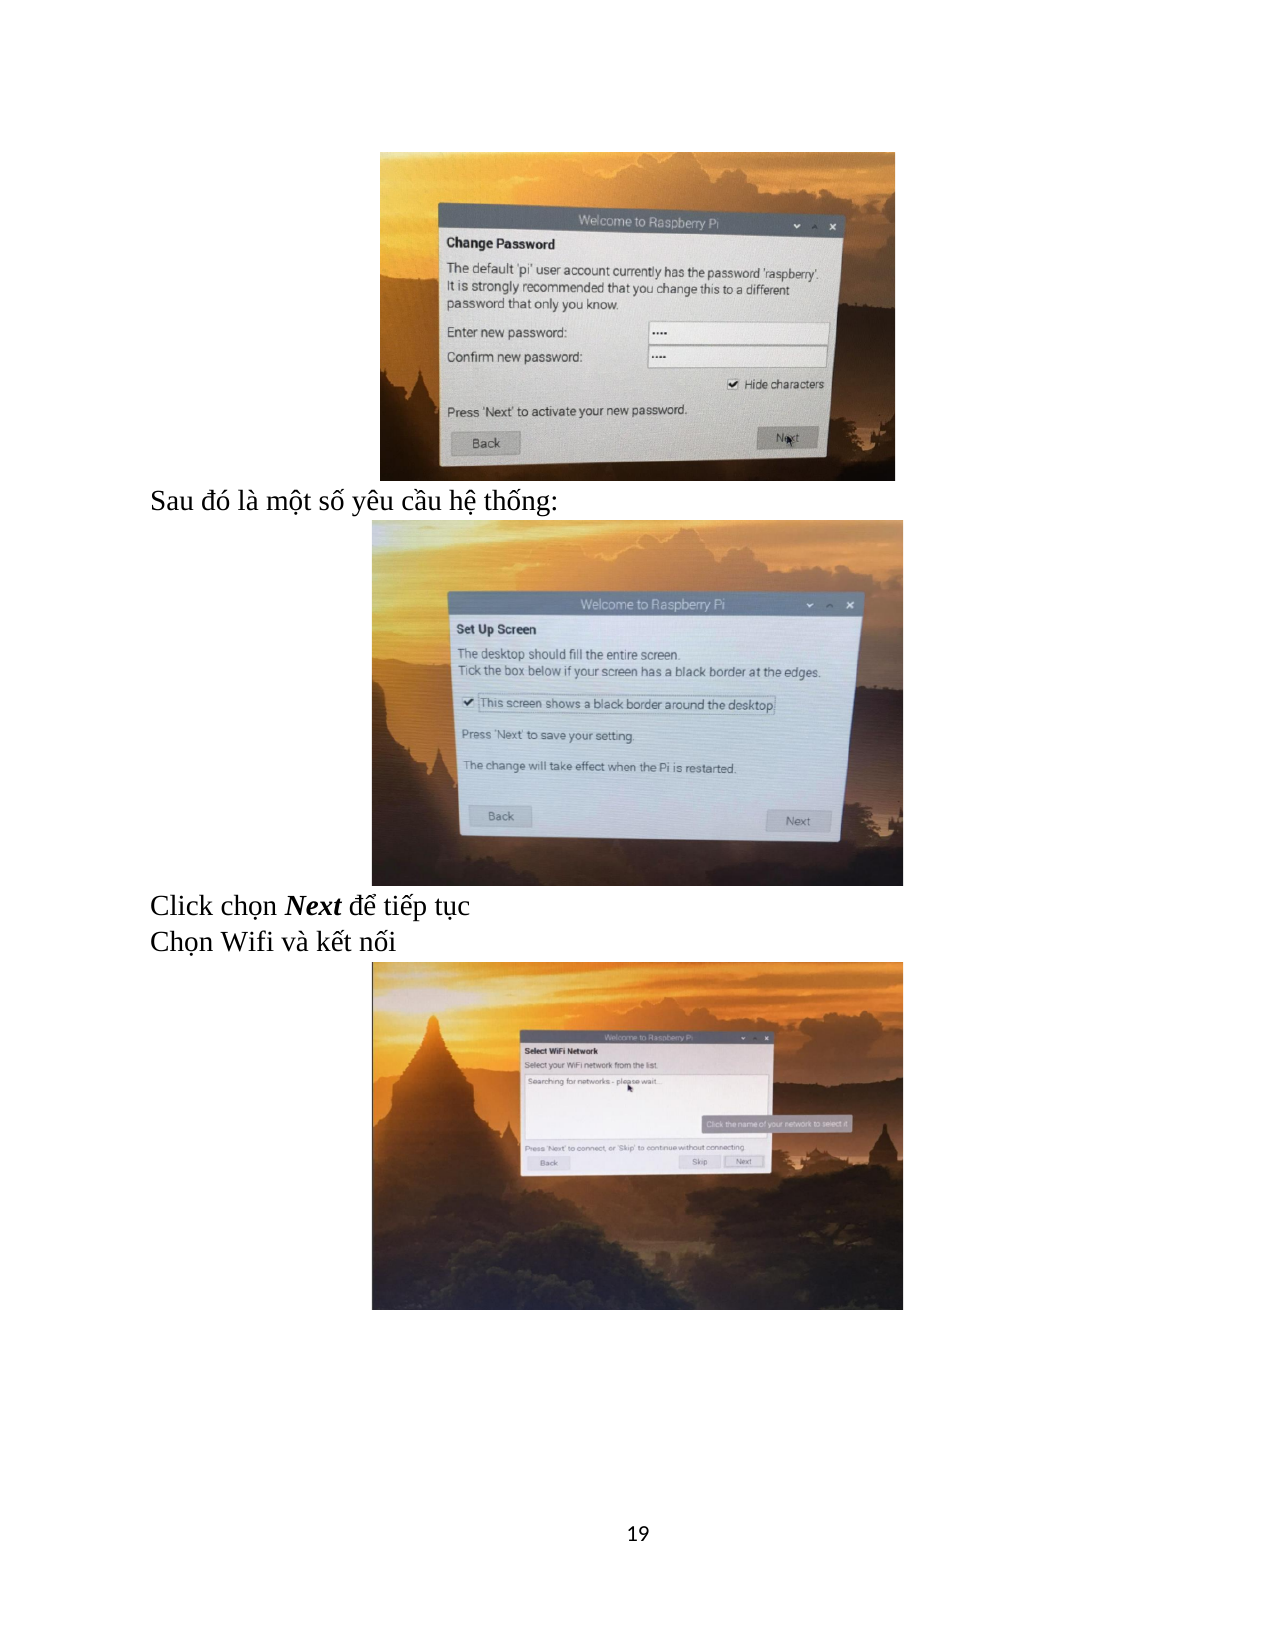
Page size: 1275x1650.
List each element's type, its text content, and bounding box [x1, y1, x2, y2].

picture [380, 150, 896, 481]
picture [371, 960, 904, 1310]
text Click chọn Next để tiếp tục [150, 888, 1125, 922]
text Sau đó là một số yêu cầu hệ thống: [150, 483, 1125, 517]
picture [371, 519, 904, 886]
text Chọn Wifi và kết nối [150, 924, 1125, 958]
